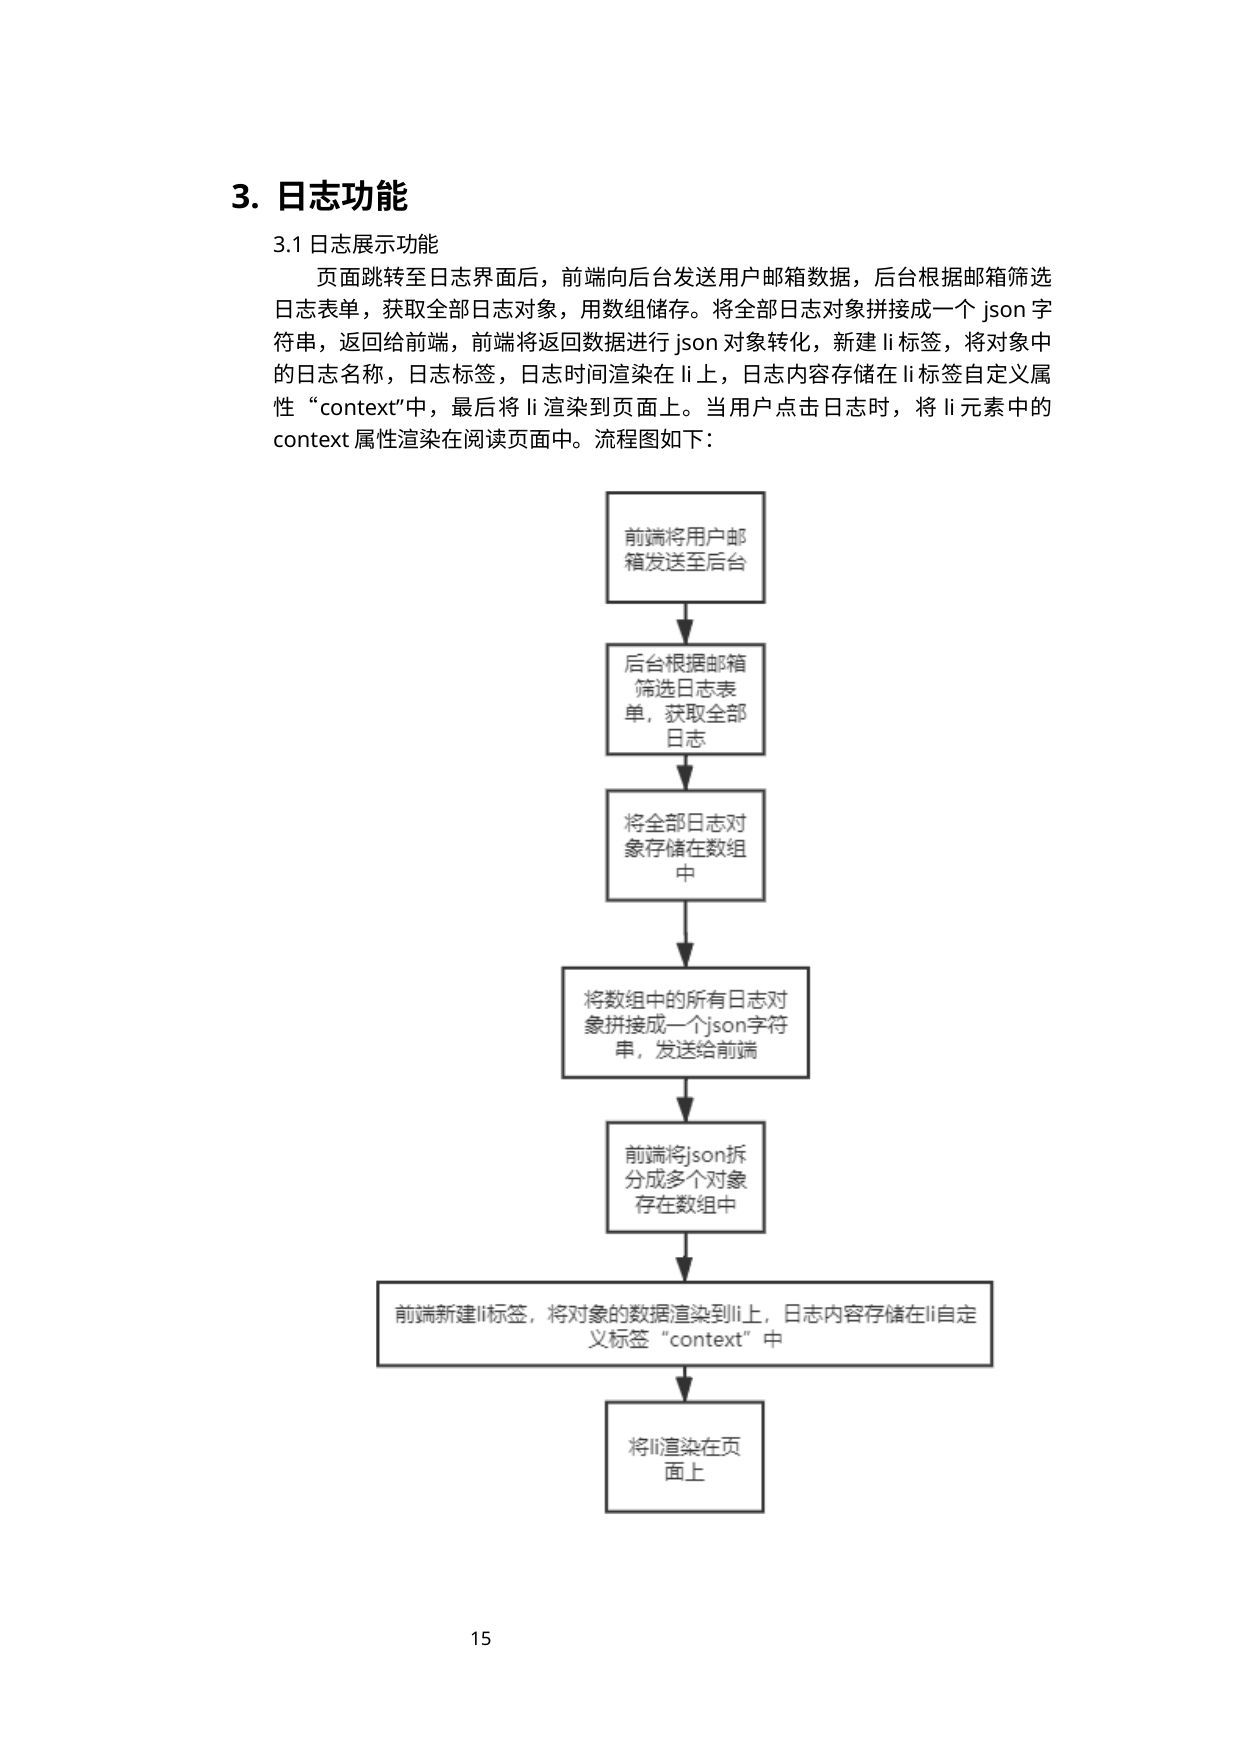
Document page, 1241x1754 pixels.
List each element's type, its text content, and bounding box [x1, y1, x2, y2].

list 日志功能 [187, 162, 1053, 227]
picture [339, 454, 1030, 1550]
list 页面跳转至日志界面后，前端向后台发送用户邮箱数据，后台根据邮箱筛选日志表单，获取全部日志对象，用数组储存。将全部日志对象拼接成一个json字符串，返回给前端，前端将返回数据进行json对象转化，新建li标签，将对象中的日志名称，日志标签，日志时间渲染在li上，日志内容存储在li标签自定义属性“context”中，最后将li渲染到页面上。当用户点击日志时，将li元素中的context属性渲染在阅读页面中。流程图如下： [273, 259, 1053, 454]
list 3.1日志展示功能 [273, 227, 1053, 259]
